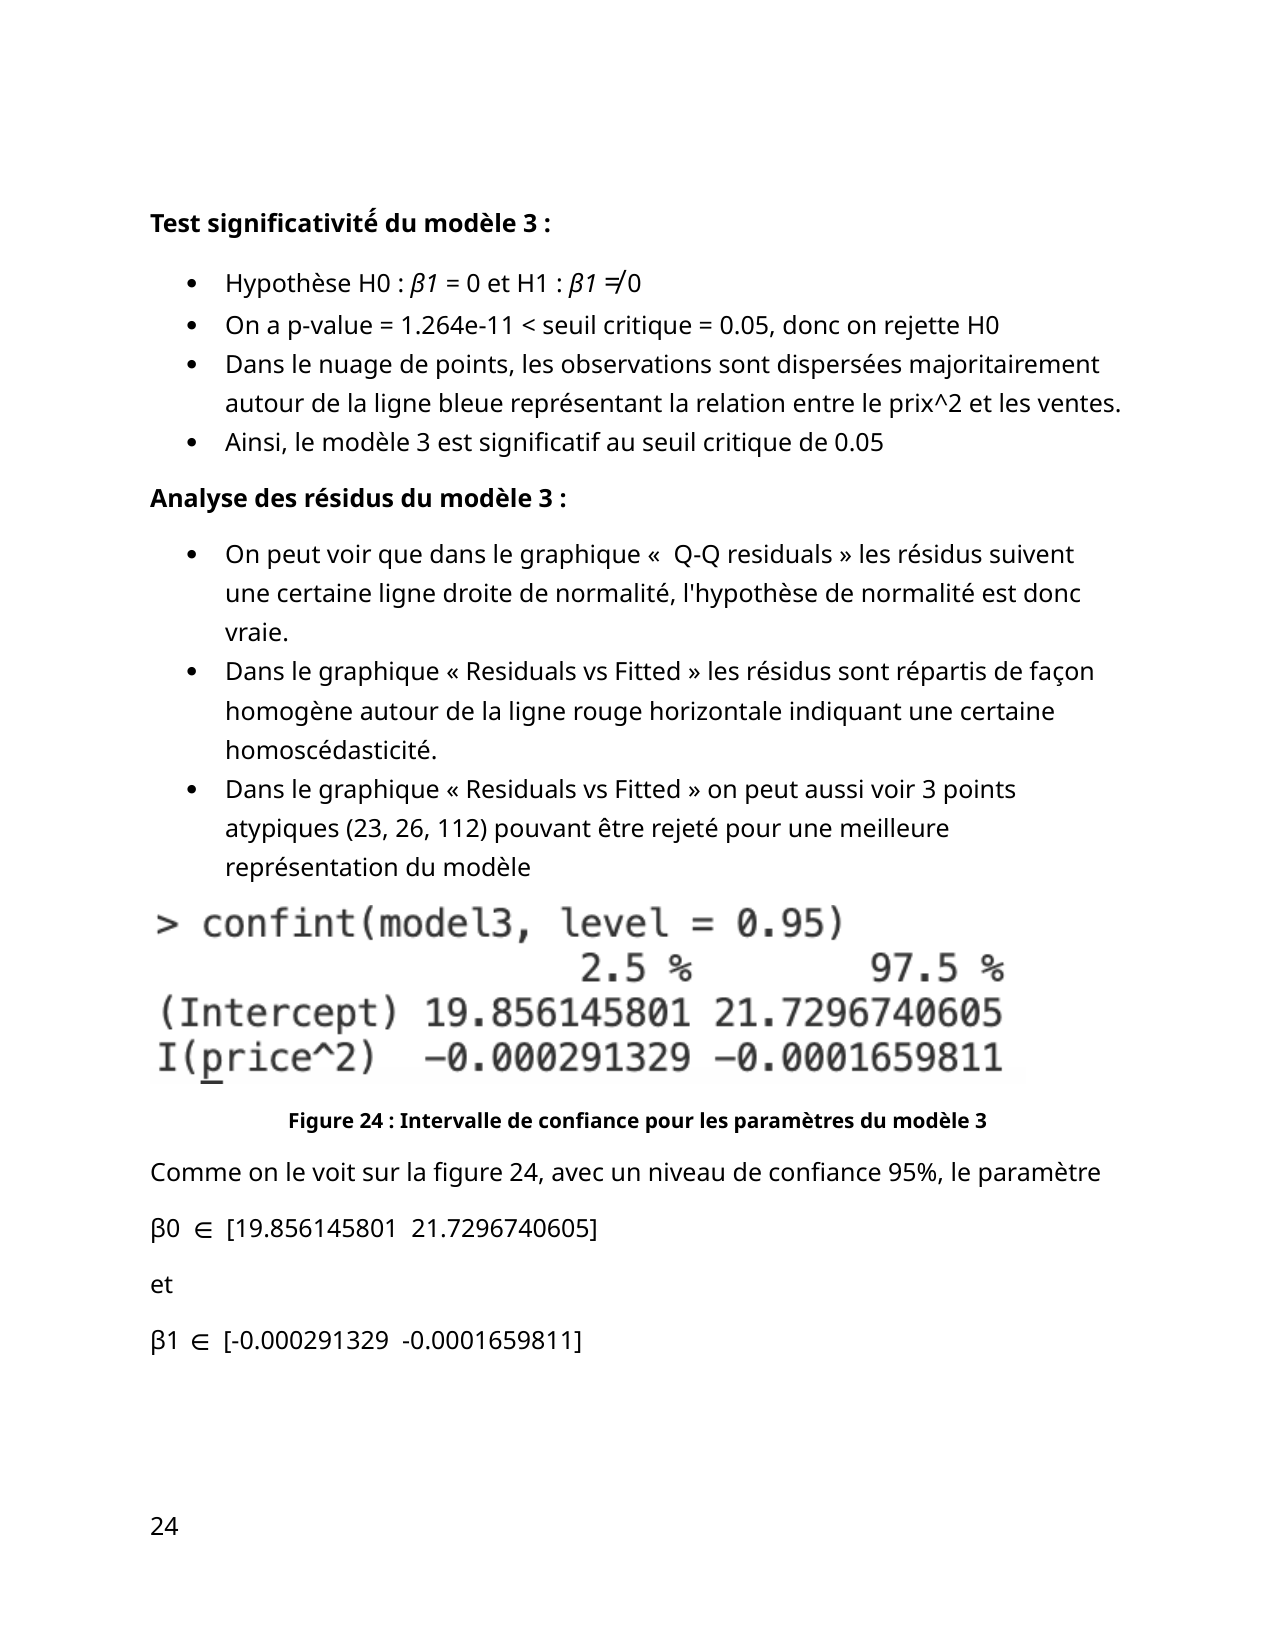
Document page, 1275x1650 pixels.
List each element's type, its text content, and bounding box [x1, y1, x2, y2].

list On a p-value = 1.264e-11 < seuil critique = 0.05, donc on rejette H0 [187, 307, 1125, 341]
list Dans le nuage de points, les observations sont dispersées majoritairement autour de la ligne bleue représentant la relation entre le prix^2 et les ventes. [187, 346, 1125, 420]
text et [150, 1267, 1125, 1301]
text Figure 24 : Intervalle de confiance pour les paramètres du modèle 3 [150, 1106, 1125, 1134]
list Dans le graphique « Residuals vs Fitted » on peut aussi voir 3 points atypiques (23, 26, 112) pouvant être rejeté pour une meilleure représentation du modèle [187, 771, 1125, 884]
list On peut voir que dans le graphique « Q-Q residuals » les résidus suivent une certaine ligne droite de normalité, l'hypothèse de normalité est donc vraie. [187, 536, 1125, 649]
list Dans le graphique « Residuals vs Fitted » les résidus sont répartis de façon homogène autour de la ligne rouge horizontale indiquant une certaine homoscédasticité. [187, 654, 1125, 766]
text Analyse des résidus du modèle 3 : [150, 481, 1125, 515]
text β0 ∈ [19.856145801 21.7296740605] [150, 1211, 1125, 1245]
picture [150, 905, 1026, 1084]
list Hypothèse H0 : β1 = 0 et H1 : β1 ≠ 0 [187, 262, 1125, 301]
text Test significativité́ du modèle 3 : [150, 206, 1125, 240]
text β1 ∈ [-0.000291329 -0.0001659811] [150, 1323, 1125, 1357]
list Ainsi, le modèle 3 est significatif au seuil critique de 0.05 [187, 425, 1125, 459]
text Comme on le voit sur la figure 24, avec un niveau de confiance 95%, le paramètre [150, 1155, 1125, 1189]
